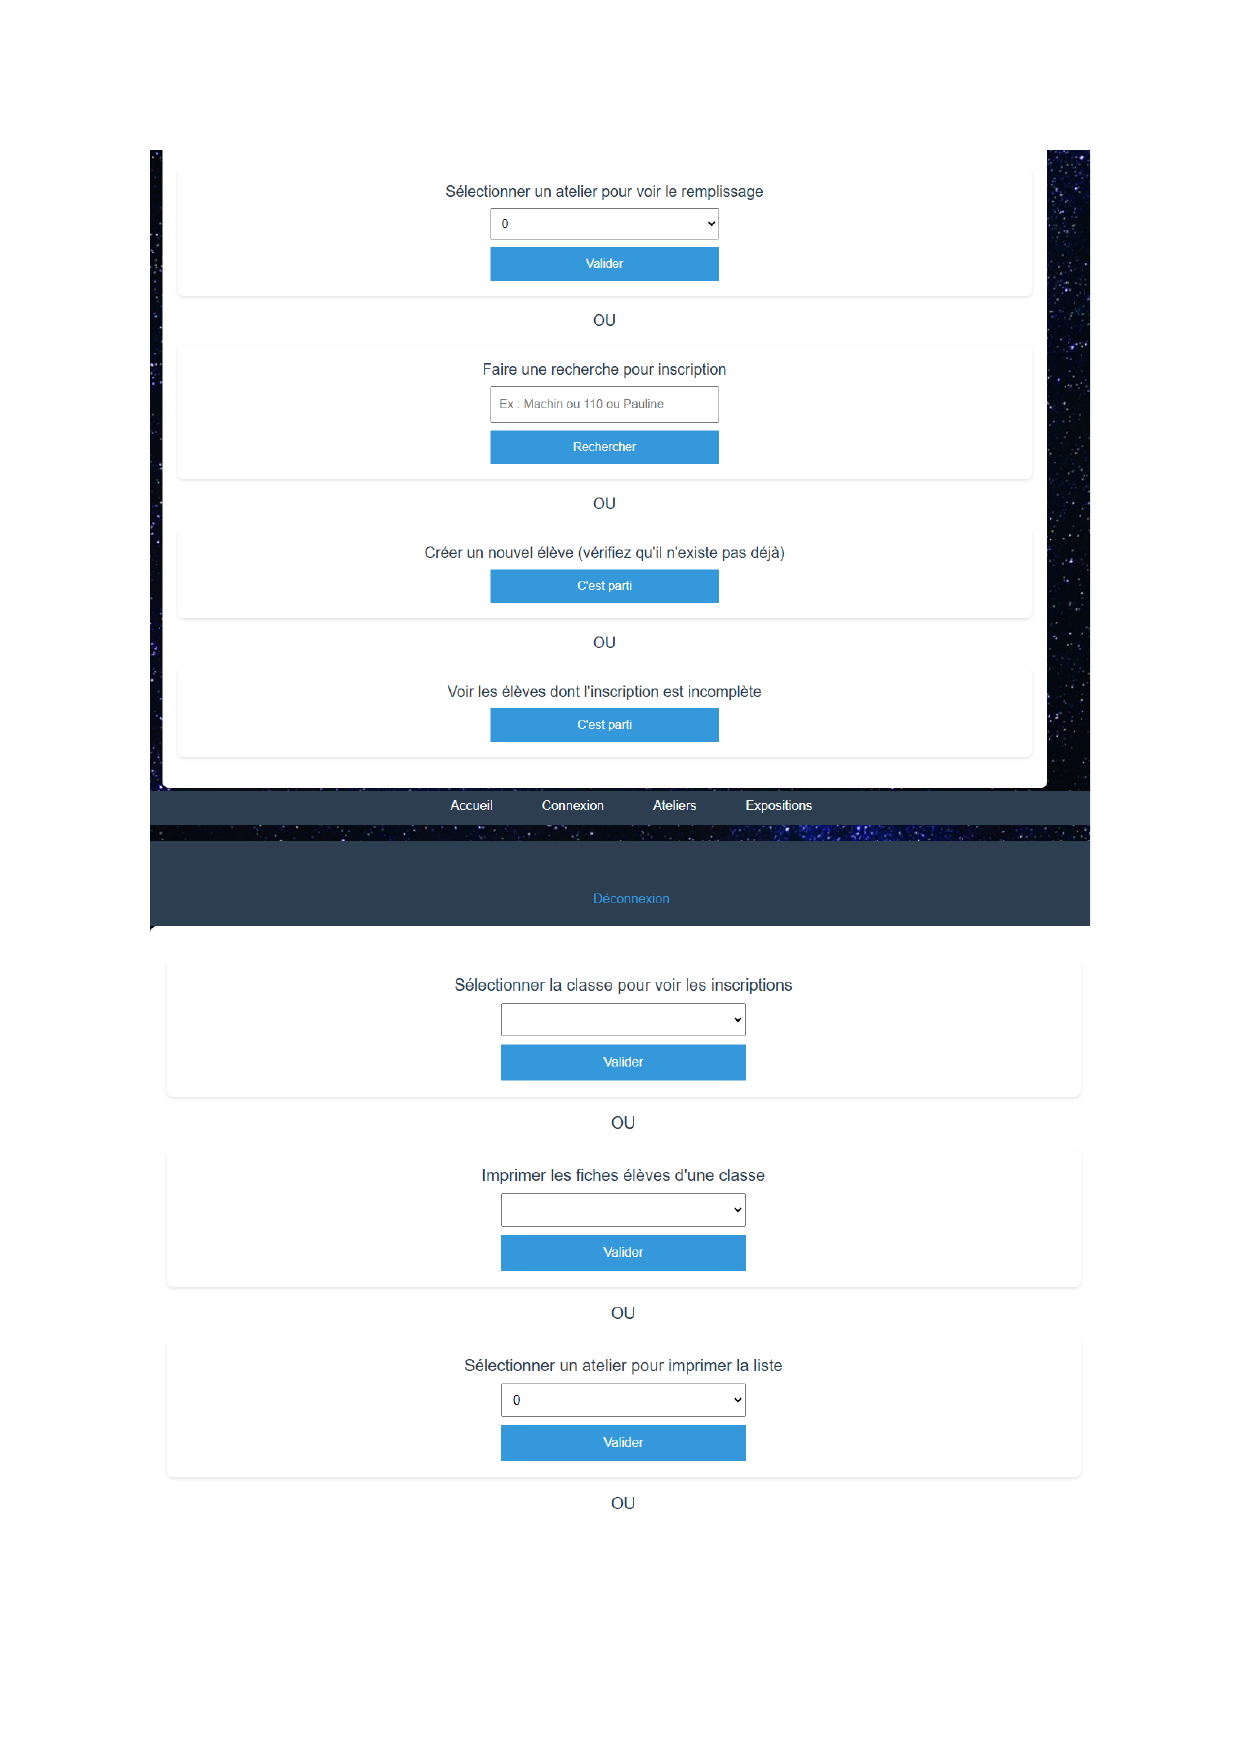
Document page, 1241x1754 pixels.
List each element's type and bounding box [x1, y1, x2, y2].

picture [150, 150, 1091, 1521]
